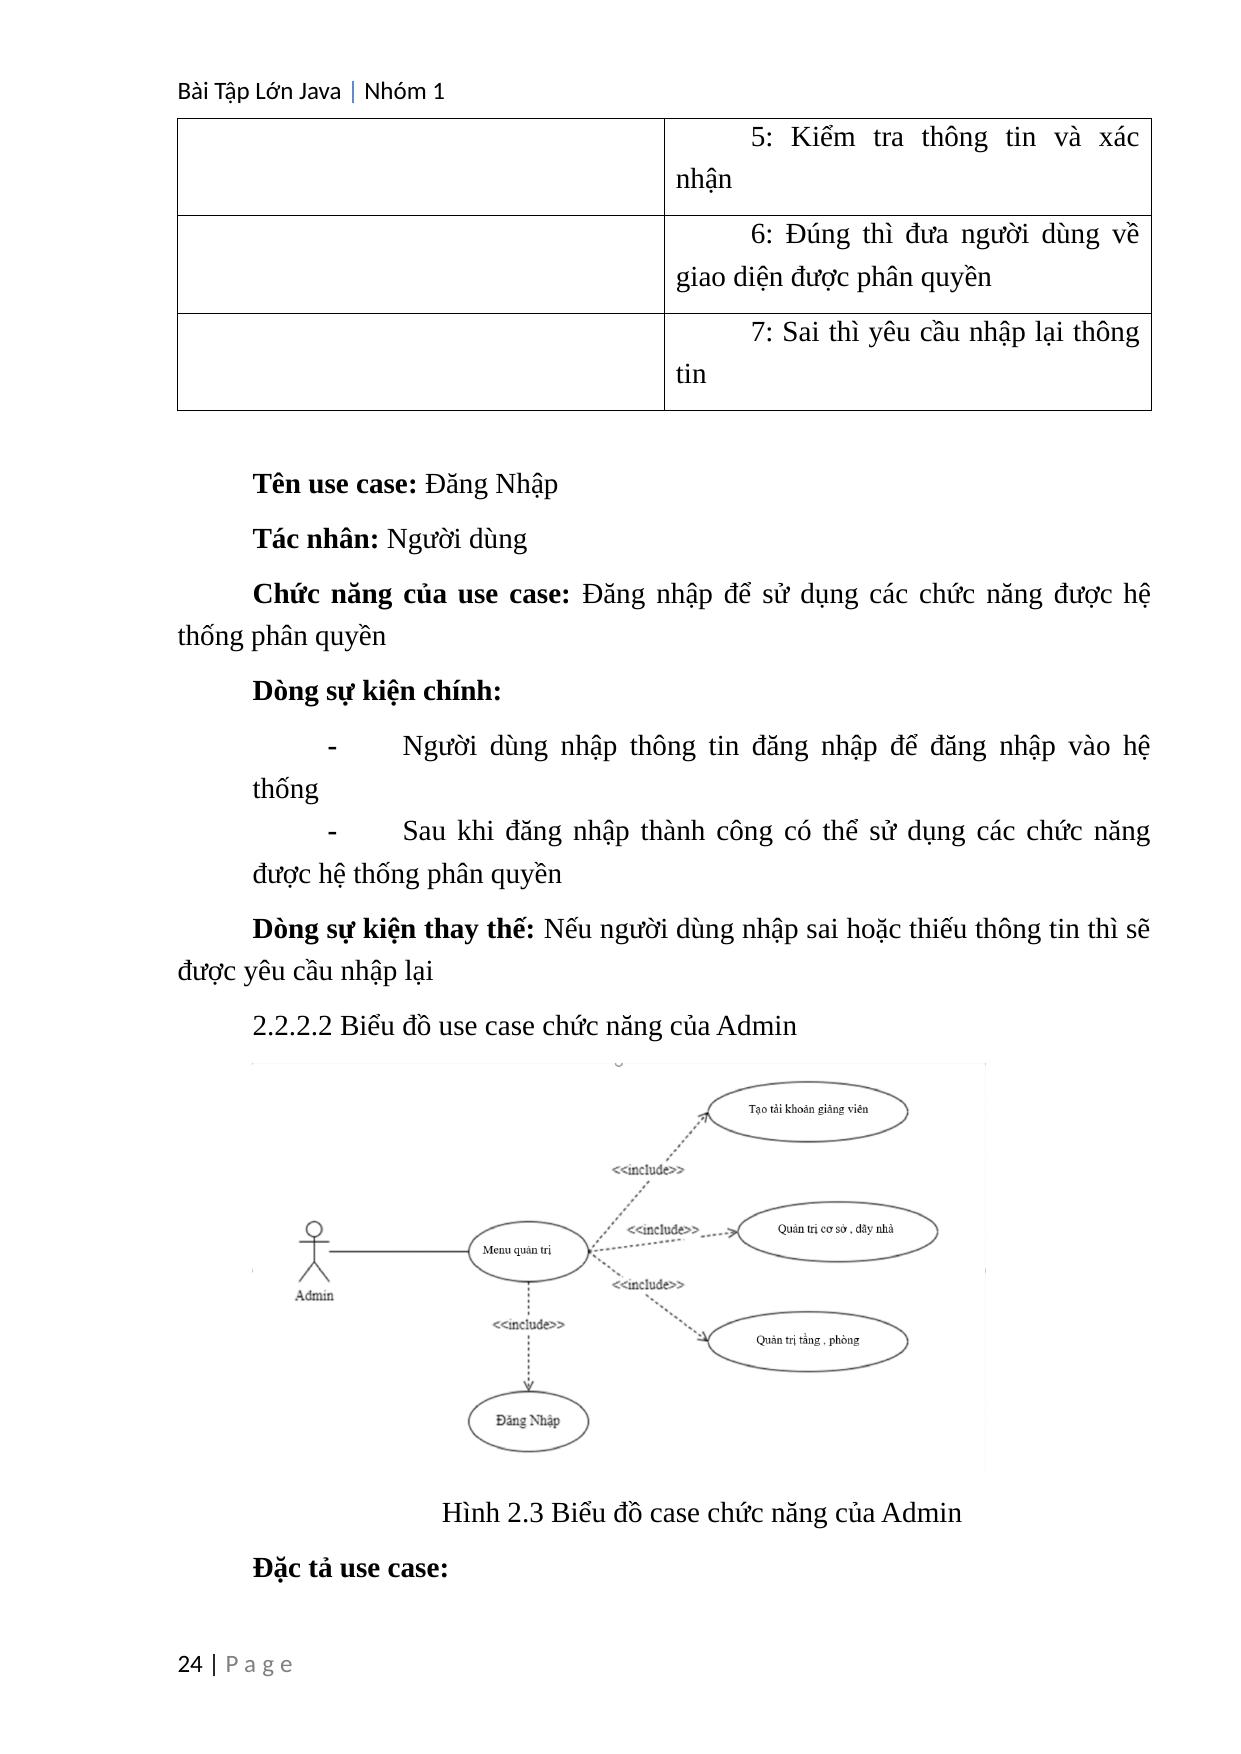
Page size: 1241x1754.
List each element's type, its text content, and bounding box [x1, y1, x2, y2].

table_cell [178, 314, 664, 410]
text Tên use case: Đăng Nhập [177, 466, 1152, 499]
text Dòng sự kiện thay thế: Nếu người dùng nhập sai hoặc thiếu thông tin thì sẽ được yêu cầu nhập lại [177, 911, 1152, 987]
table_cell 7: Sai thì yêu cầu nhập lại thông tin [665, 314, 1151, 410]
text Tác nhân: Người dùng [177, 521, 1152, 554]
text Dòng sự kiện chính: [177, 673, 1152, 707]
list Người dùng nhập thông tin đăng nhập để đăng nhập vào hệ thống [252, 728, 1152, 804]
table_cell [178, 216, 664, 313]
list Sau khi đăng nhập thành công có thể sử dụng các chức năng được hệ thống phân quyền [252, 813, 1152, 889]
text Đặc tả use case: [177, 1550, 1152, 1584]
text Hình 2.3 Biểu đồ case chức năng của Admin [177, 1495, 1152, 1529]
table_cell 5: Kiểm tra thông tin và xác nhận [665, 119, 1151, 215]
table_cell [178, 119, 664, 215]
text 2.2.2.2 Biểu đồ use case chức năng của Admin [177, 1008, 1152, 1042]
text Chức năng của use case: Đăng nhập để sử dụng các chức năng được hệ thống phân quyền [177, 576, 1152, 652]
table_cell 6: Đúng thì đưa người dùng về giao diện được phân quyền [665, 216, 1151, 313]
picture [252, 1063, 986, 1475]
